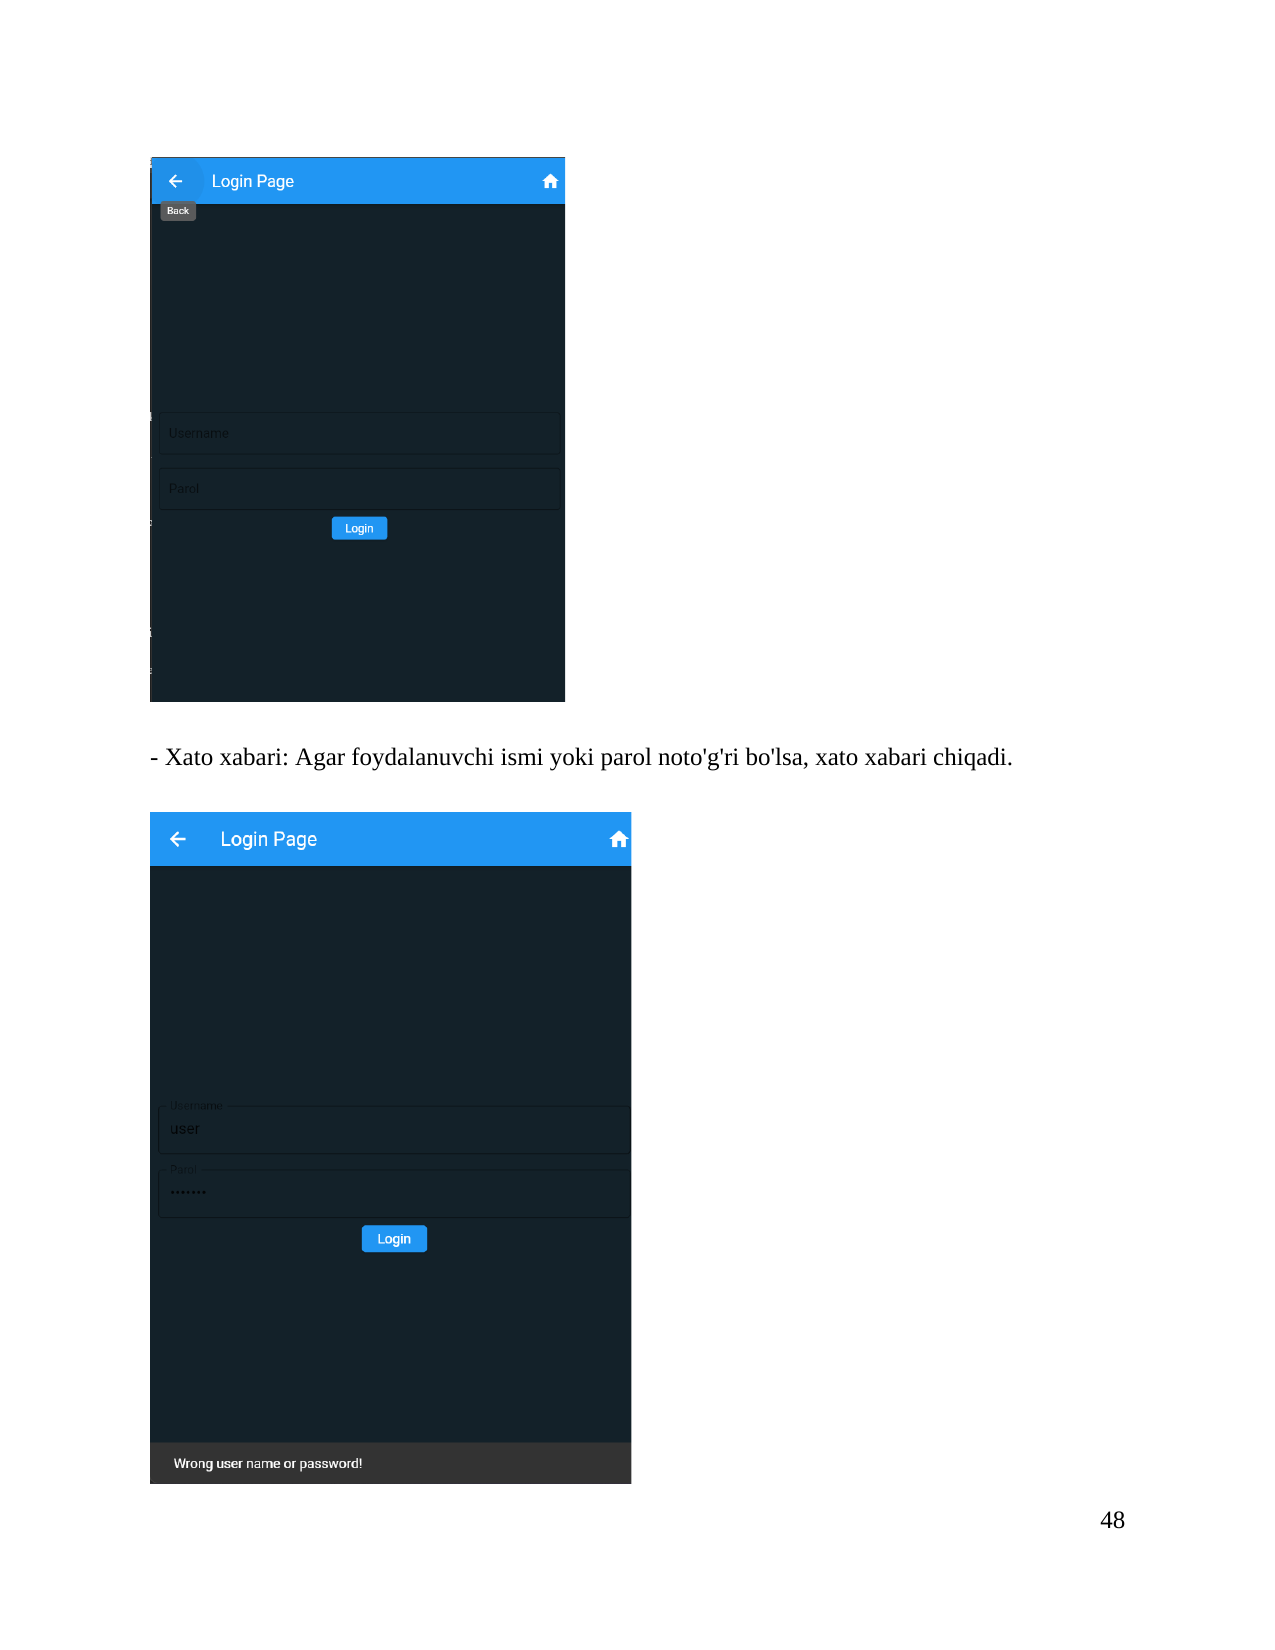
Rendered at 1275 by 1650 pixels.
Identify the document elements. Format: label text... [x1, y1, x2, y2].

picture [150, 812, 632, 1484]
text - Xato xabari: Agar foydalanuvchi ismi yoki parol noto'g'ri bo'lsa, xato xabari chiqadi. [150, 742, 1125, 771]
picture [150, 157, 565, 702]
